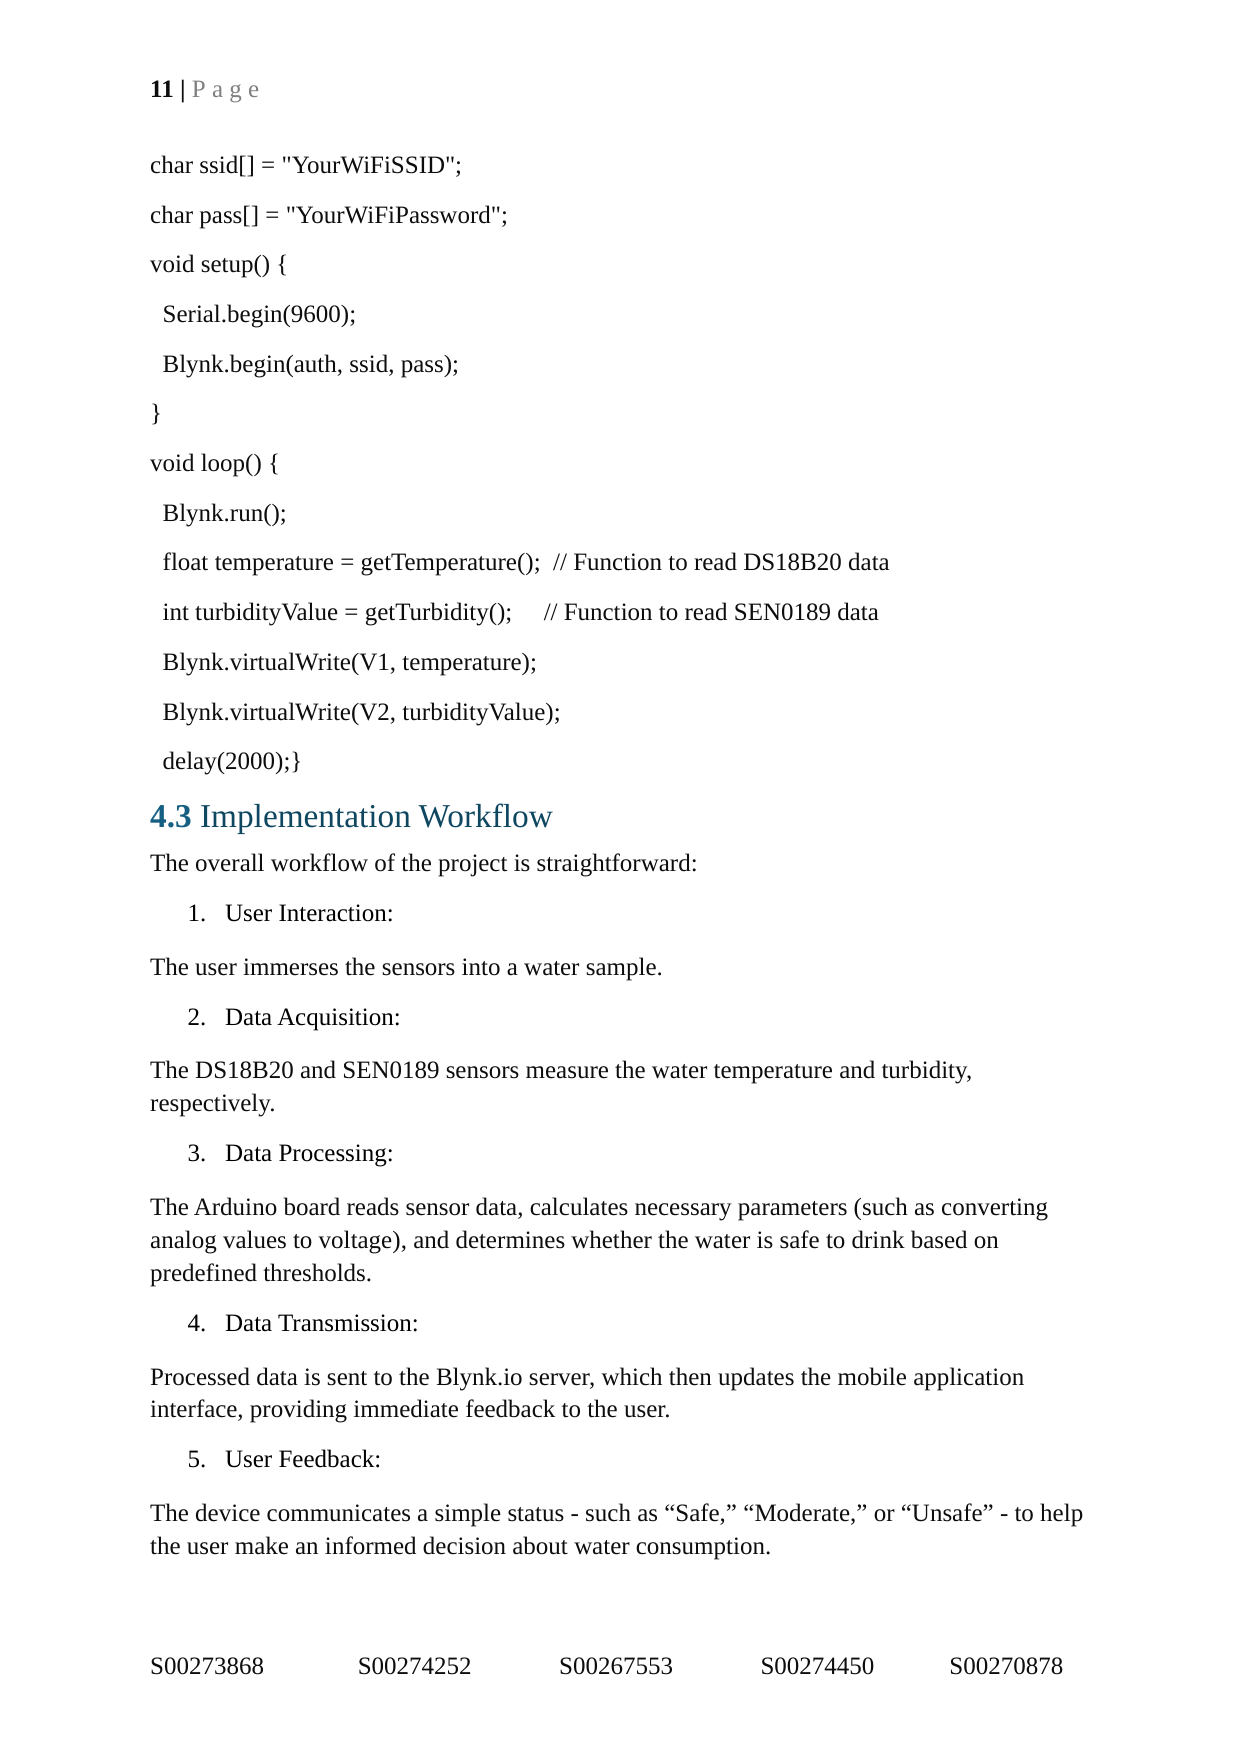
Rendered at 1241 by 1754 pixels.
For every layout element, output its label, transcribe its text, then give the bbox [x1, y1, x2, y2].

text The overall workflow of the project is straightforward: [150, 848, 1090, 877]
text Processed data is sent to the Blynk.io server, which then updates the mobile application interface, providing immediate feedback to the user. [150, 1362, 1090, 1423]
list User Feedback: [187, 1444, 1090, 1473]
text void loop() { [150, 448, 1090, 477]
text } [150, 398, 1090, 427]
text float temperature = getTemperature(); // Function to read DS18B20 data [150, 547, 1090, 576]
text Blynk.virtualWrite(V1, temperature); [150, 647, 1090, 676]
text int turbidityValue = getTurbidity(); // Function to read SEN0189 data [150, 597, 1090, 626]
text Blynk.begin(auth, ssid, pass); [150, 349, 1090, 377]
text Blynk.virtualWrite(V2, turbidityValue); [150, 697, 1090, 725]
text char ssid[] = "YourWiFiSSID"; [150, 150, 1090, 179]
subtitle Implementation Workflow [150, 796, 1090, 834]
text The device communicates a simple status - such as “Safe,” “Moderate,” or “Unsafe” - to help the user make an informed decision about water consumption. [150, 1498, 1090, 1560]
text The user immerses the sensors into a water sample. [150, 952, 1090, 981]
text void setup() { [150, 249, 1090, 278]
text The DS18B20 and SEN0189 sensors measure the water temperature and turbidity, respectively. [150, 1055, 1090, 1117]
text Blynk.run(); [150, 498, 1090, 527]
list Data Acquisition: [187, 1002, 1090, 1030]
list Data Transmission: [187, 1308, 1090, 1336]
text delay(2000);} [150, 746, 1090, 775]
text Serial.begin(9600); [150, 299, 1090, 328]
list Data Processing: [187, 1138, 1090, 1167]
text char pass[] = "YourWiFiPassword"; [150, 200, 1090, 228]
list User Interaction: [187, 898, 1090, 927]
text The Arduino board reads sensor data, calculates necessary parameters (such as converting analog values to voltage), and determines whether the water is safe to drink based on predefined thresholds. [150, 1192, 1090, 1287]
